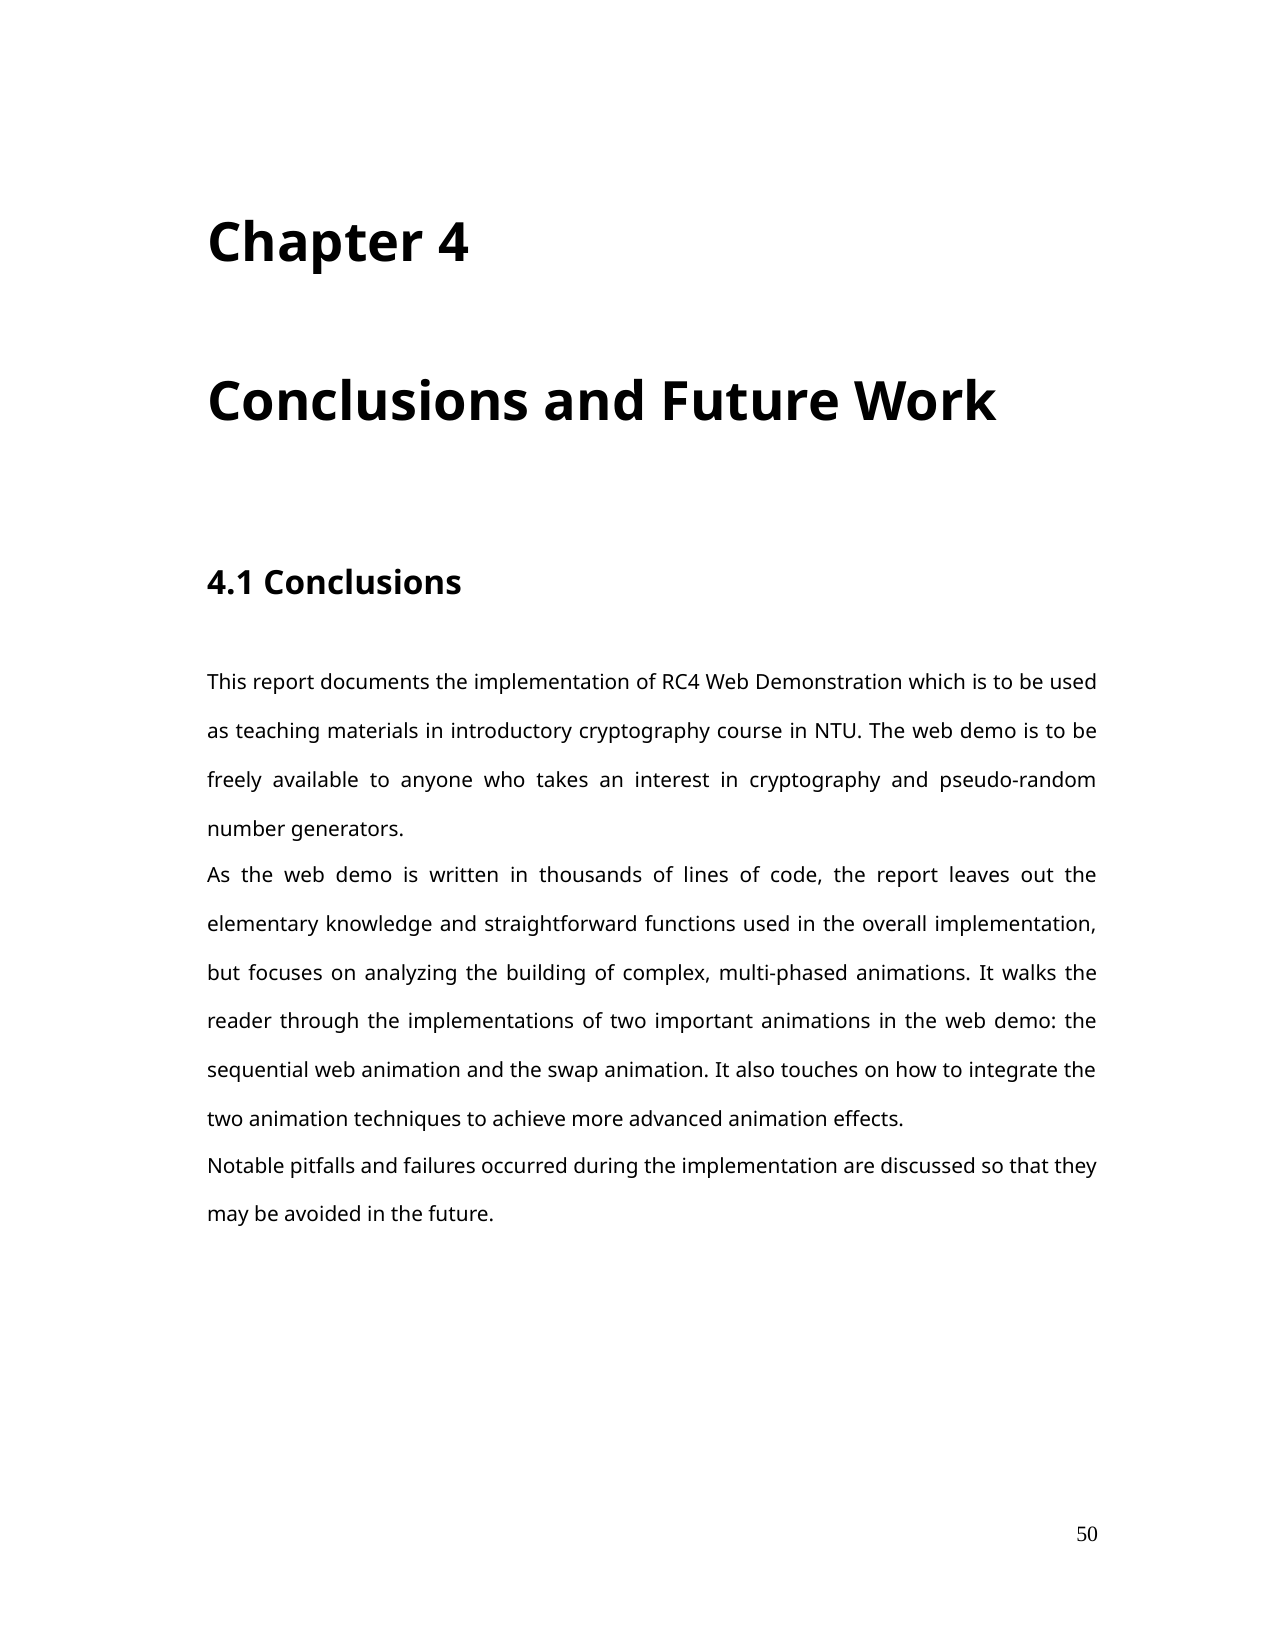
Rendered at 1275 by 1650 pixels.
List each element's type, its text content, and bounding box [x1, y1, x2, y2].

text This report documents the implementation of RC4 Web Demonstration which is to be used as teaching materials in introductory cryptography course in NTU. The web demo is to be freely available to anyone who takes an interest in cryptography and pseudo-random number generators. [207, 665, 1098, 844]
text Notable pitfalls and failures occurred during the implementation are discussed so that they may be avoided in the future. [207, 1149, 1098, 1230]
text As the web demo is written in thousands of lines of code, the report leaves out the elementary knowledge and straightforward functions used in the overall implementation, but focuses on analyzing the building of complex, multi-phased animations. It walks the reader through the implementations of two important animations in the web demo: the sequential web animation and the swap animation. It also touches on how to integrate the two animation techniques to achieve more advanced animation effects. [207, 858, 1098, 1134]
subtitle Conclusions and Future Work [207, 351, 1098, 448]
subtitle 4.1 Conclusions [207, 549, 1098, 614]
subtitle Chapter 4 [207, 191, 1098, 289]
